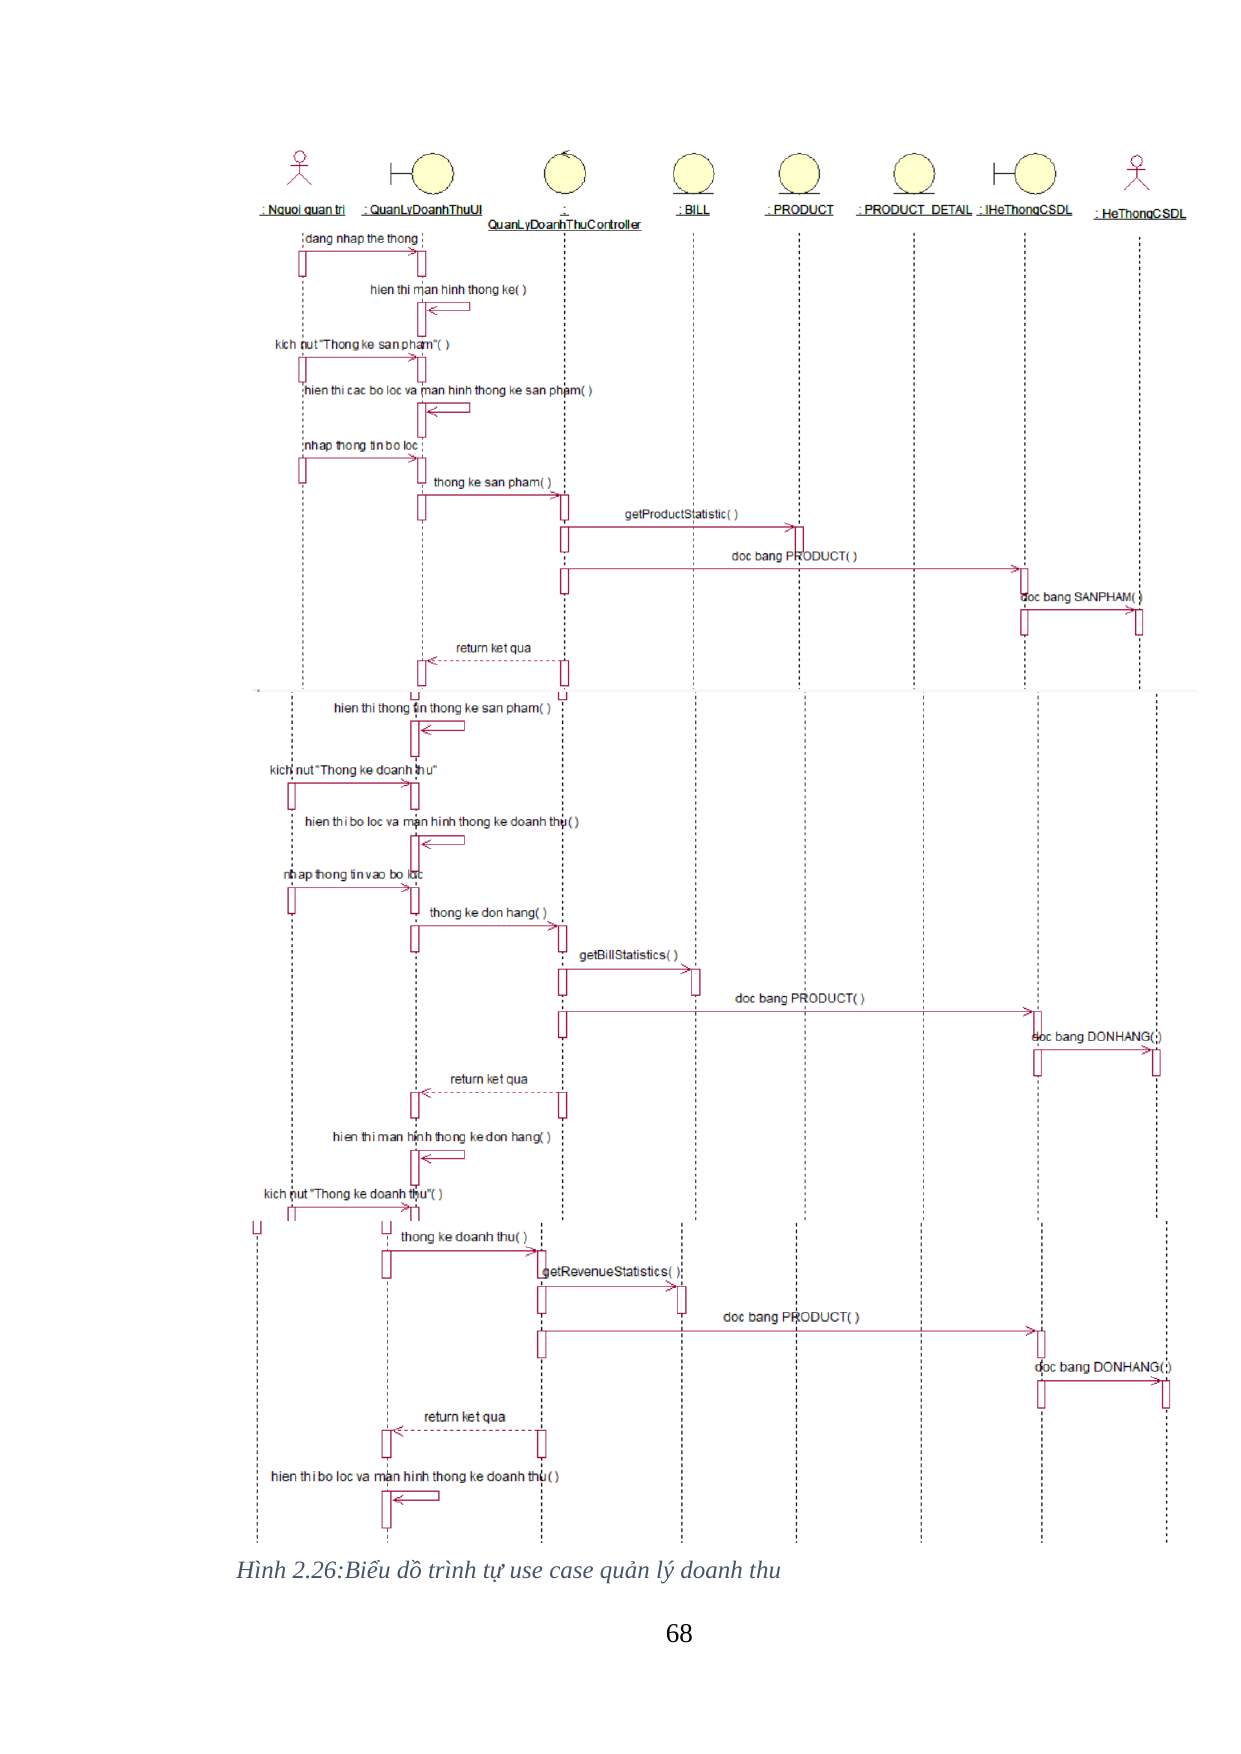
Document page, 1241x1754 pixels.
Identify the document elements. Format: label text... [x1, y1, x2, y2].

picture [252, 147, 1198, 1543]
text Hình 2.26:Biểu dồ trình tự use case quản lý doanh thu [177, 1555, 1122, 1583]
